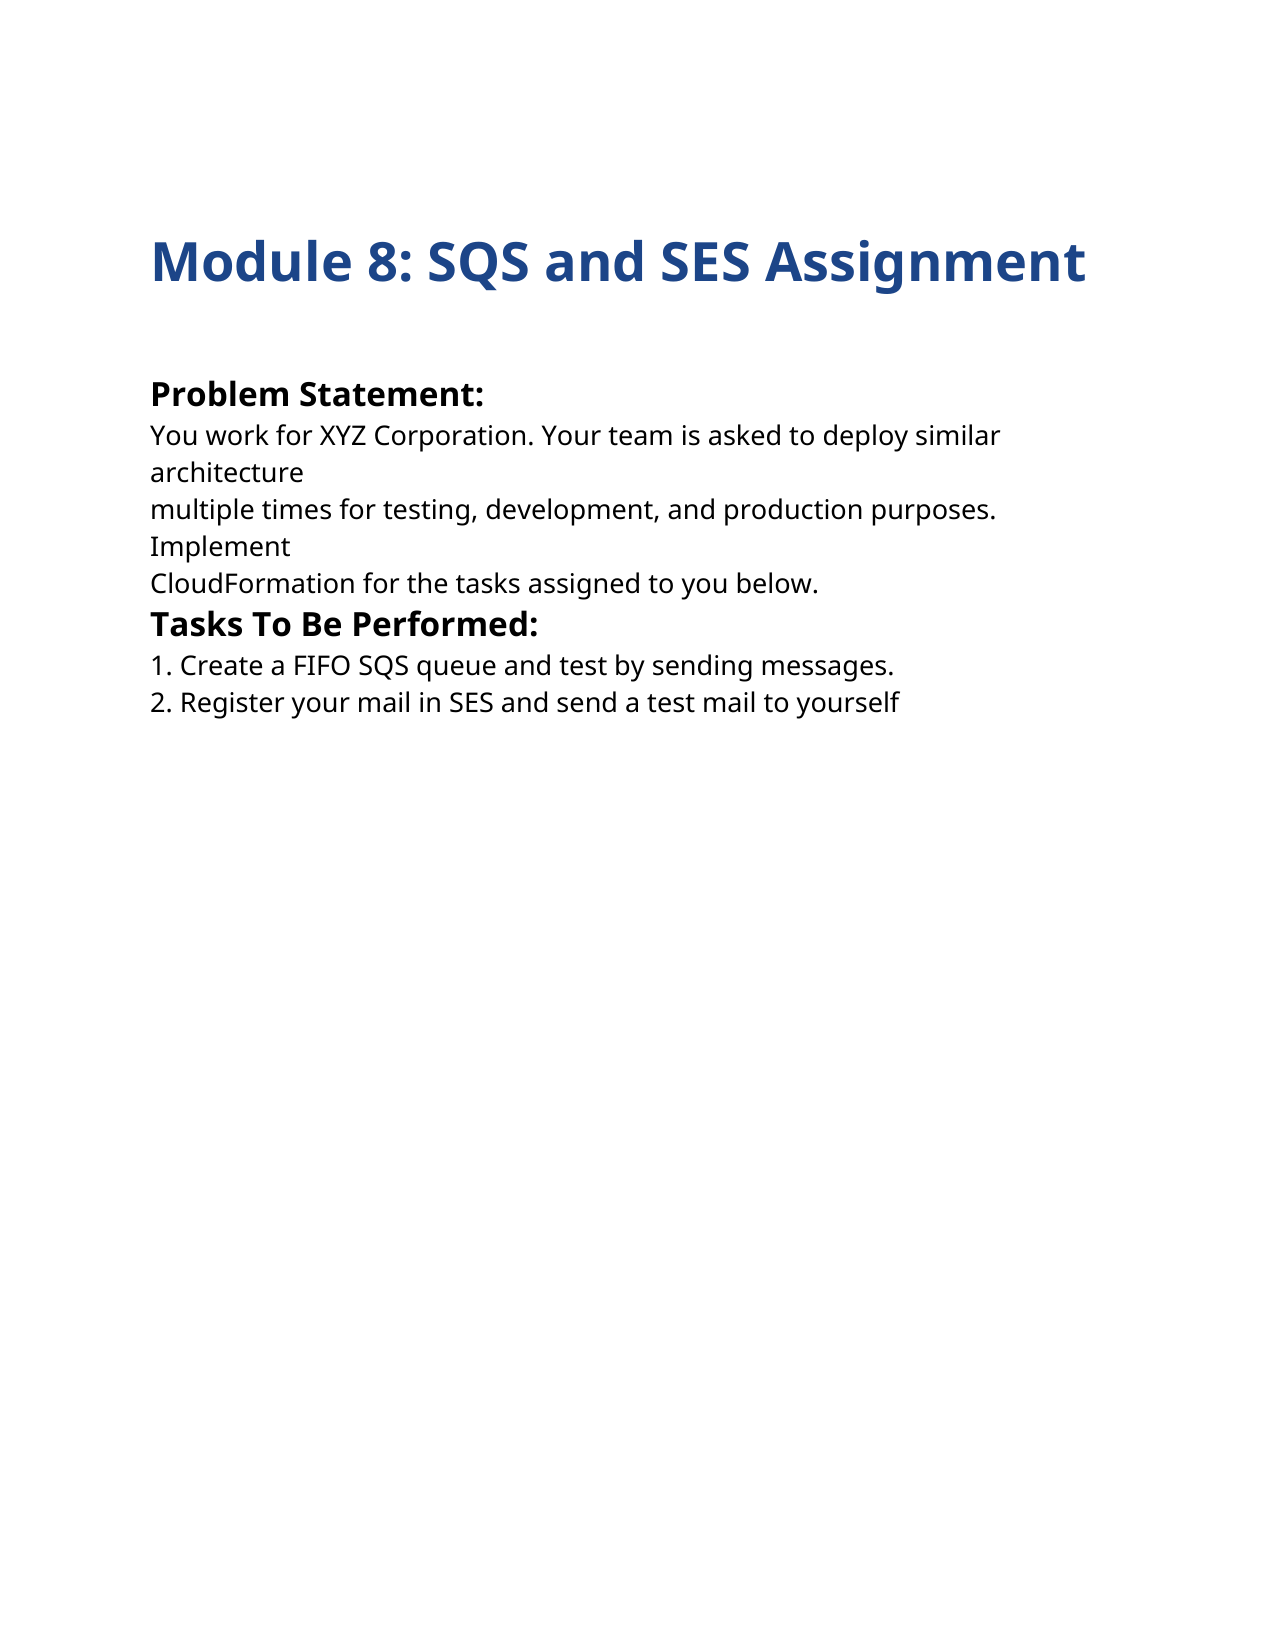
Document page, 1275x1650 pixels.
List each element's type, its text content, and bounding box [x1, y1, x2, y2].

text 1. Create a FIFO SQS queue and test by sending messages. [150, 646, 1125, 683]
text 2. Register your mail in SES and send a test mail to yourself [150, 683, 1125, 720]
text You work for XYZ Corporation. Your team is asked to deploy similar architecture [150, 417, 1125, 490]
text CloudFormation for the tasks assigned to you below. [150, 564, 1125, 601]
text multiple times for testing, development, and production purposes. Implement [150, 490, 1125, 564]
text Problem Statement: [150, 371, 1125, 417]
text Tasks To Be Performed: [150, 601, 1125, 646]
text Module 8: SQS and SES Assignment [150, 224, 1125, 297]
